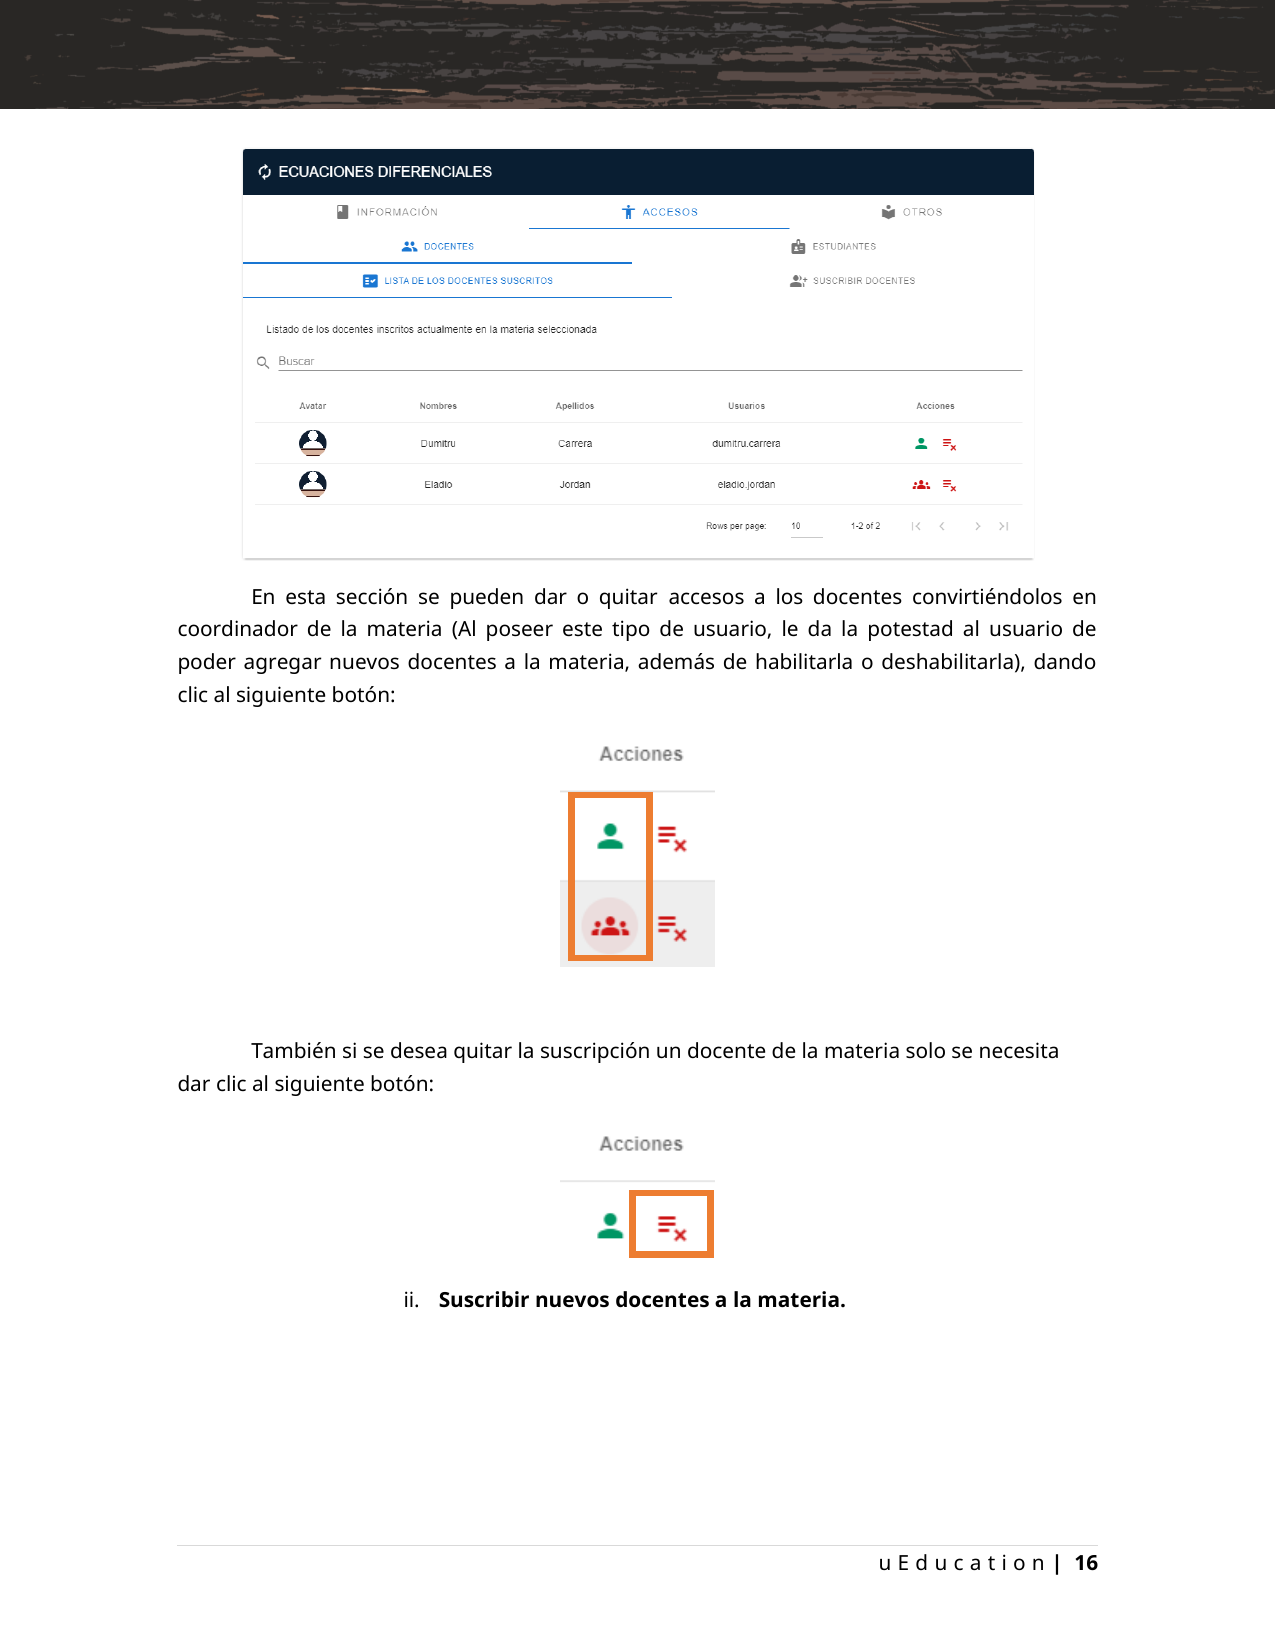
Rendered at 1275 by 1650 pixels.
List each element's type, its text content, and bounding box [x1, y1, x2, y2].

picture [240, 147, 1035, 561]
picture [0, 0, 1275, 109]
picture [560, 728, 715, 967]
text También si se desea quitar la suscripción un docente de la materia solo se necesita dar clic al siguiente botón: [177, 1037, 1098, 1098]
text En esta sección se pueden dar o quitar accesos a los docentes convirtiéndolos en coordinador de la materia (Al poseer este tipo de usuario, le da la potestad al usuario de poder agregar nuevos docentes a la materia, además de habilitarla o deshabilitarla), dando clic al siguiente botón: [177, 582, 1098, 708]
list Suscribir nuevos docentes a la materia. [420, 1285, 1098, 1313]
picture [560, 1118, 715, 1265]
